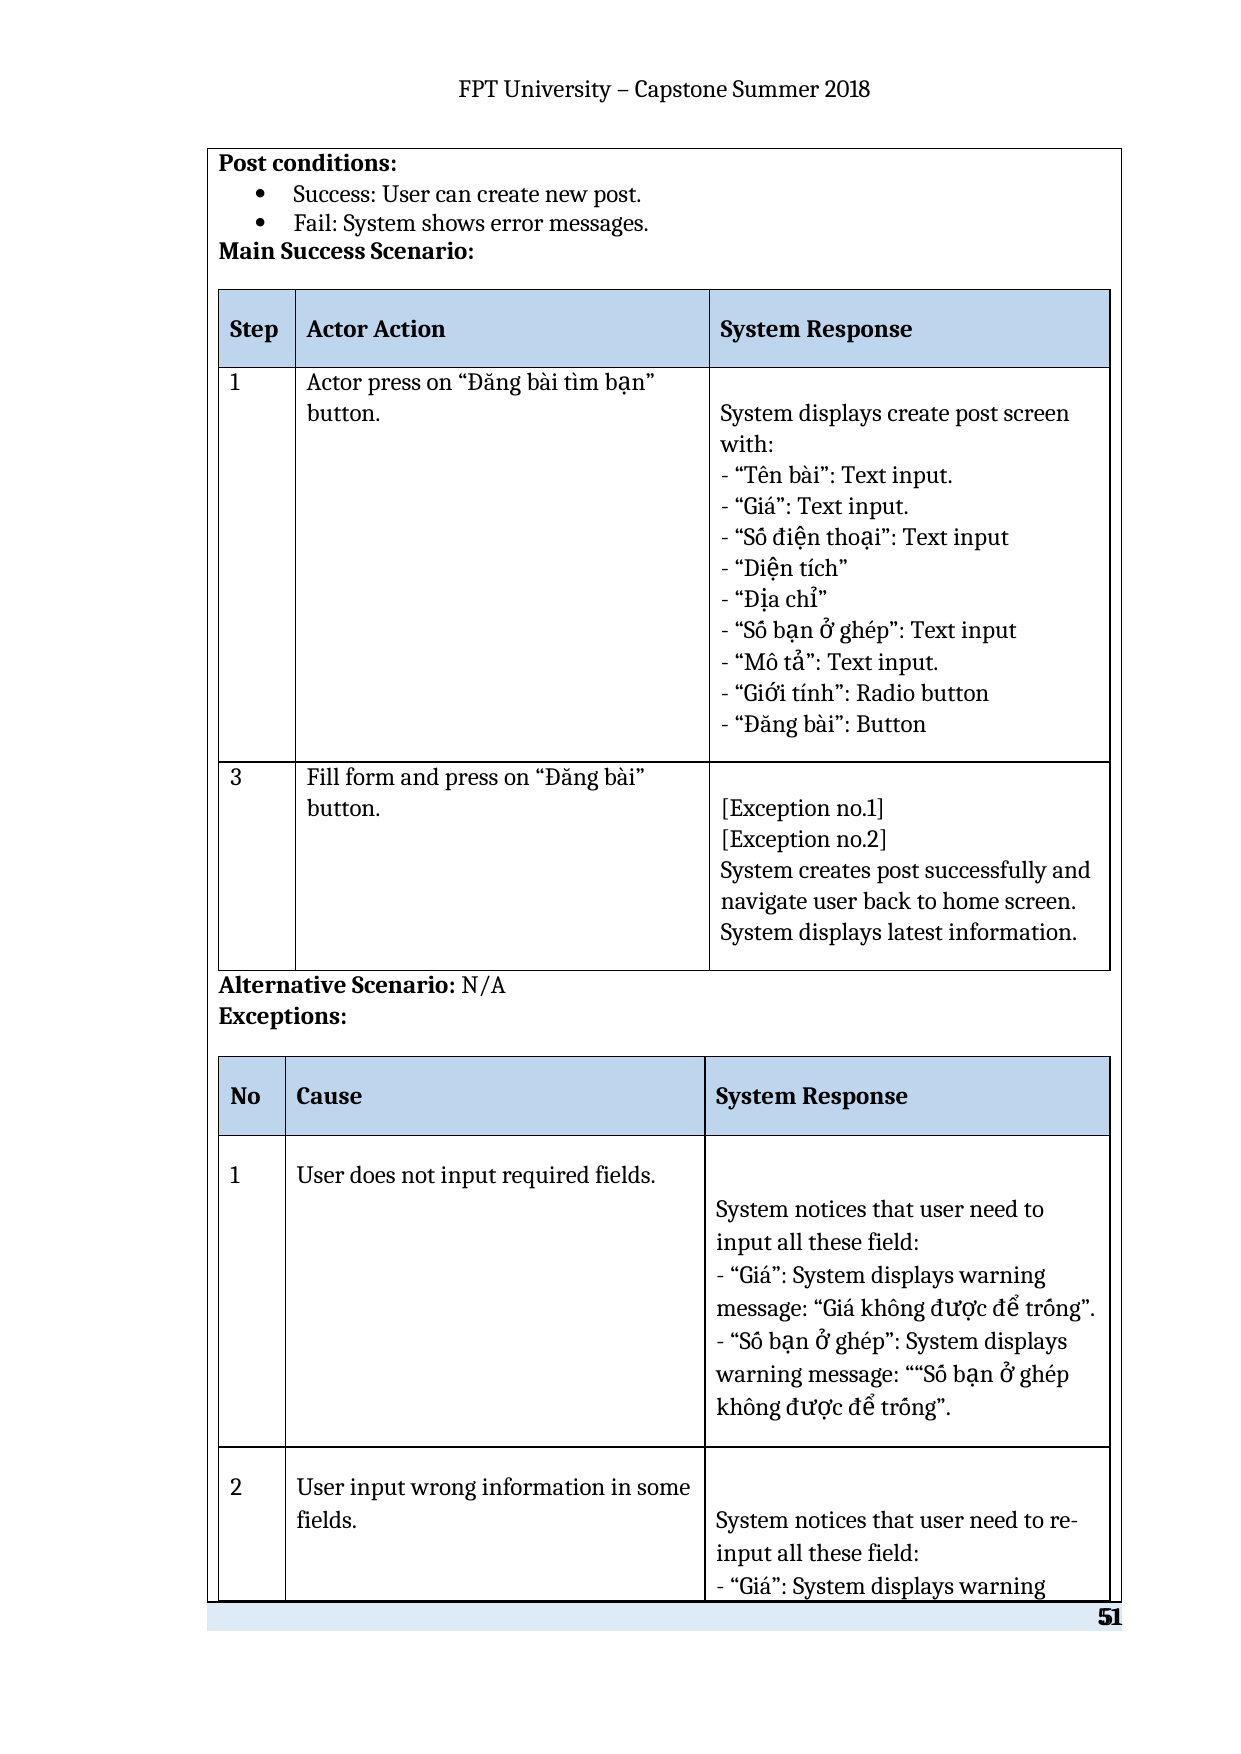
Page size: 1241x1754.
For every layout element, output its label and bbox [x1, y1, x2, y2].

table_cell [208, 149, 1121, 1601]
